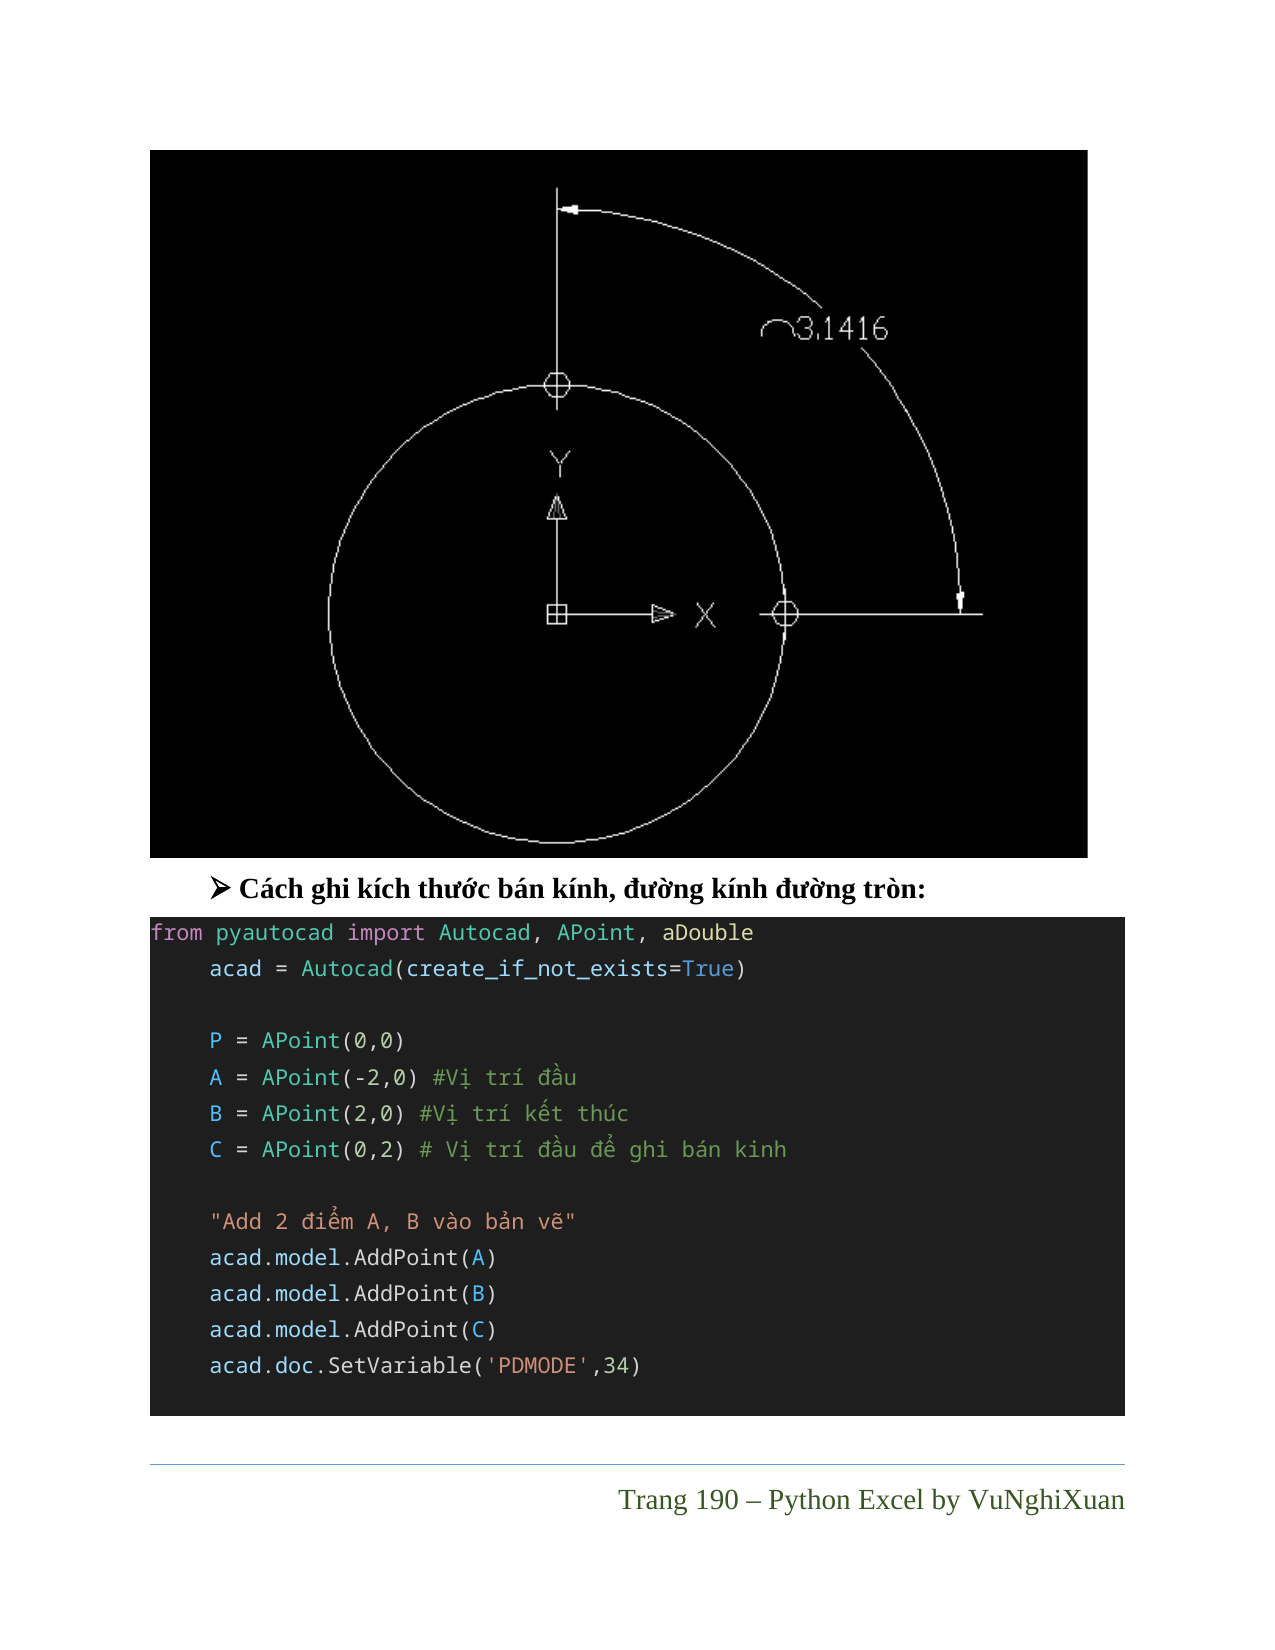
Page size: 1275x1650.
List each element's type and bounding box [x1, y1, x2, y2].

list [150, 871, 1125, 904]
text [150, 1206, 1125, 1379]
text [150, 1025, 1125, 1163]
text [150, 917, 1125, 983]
picture [150, 150, 1088, 858]
